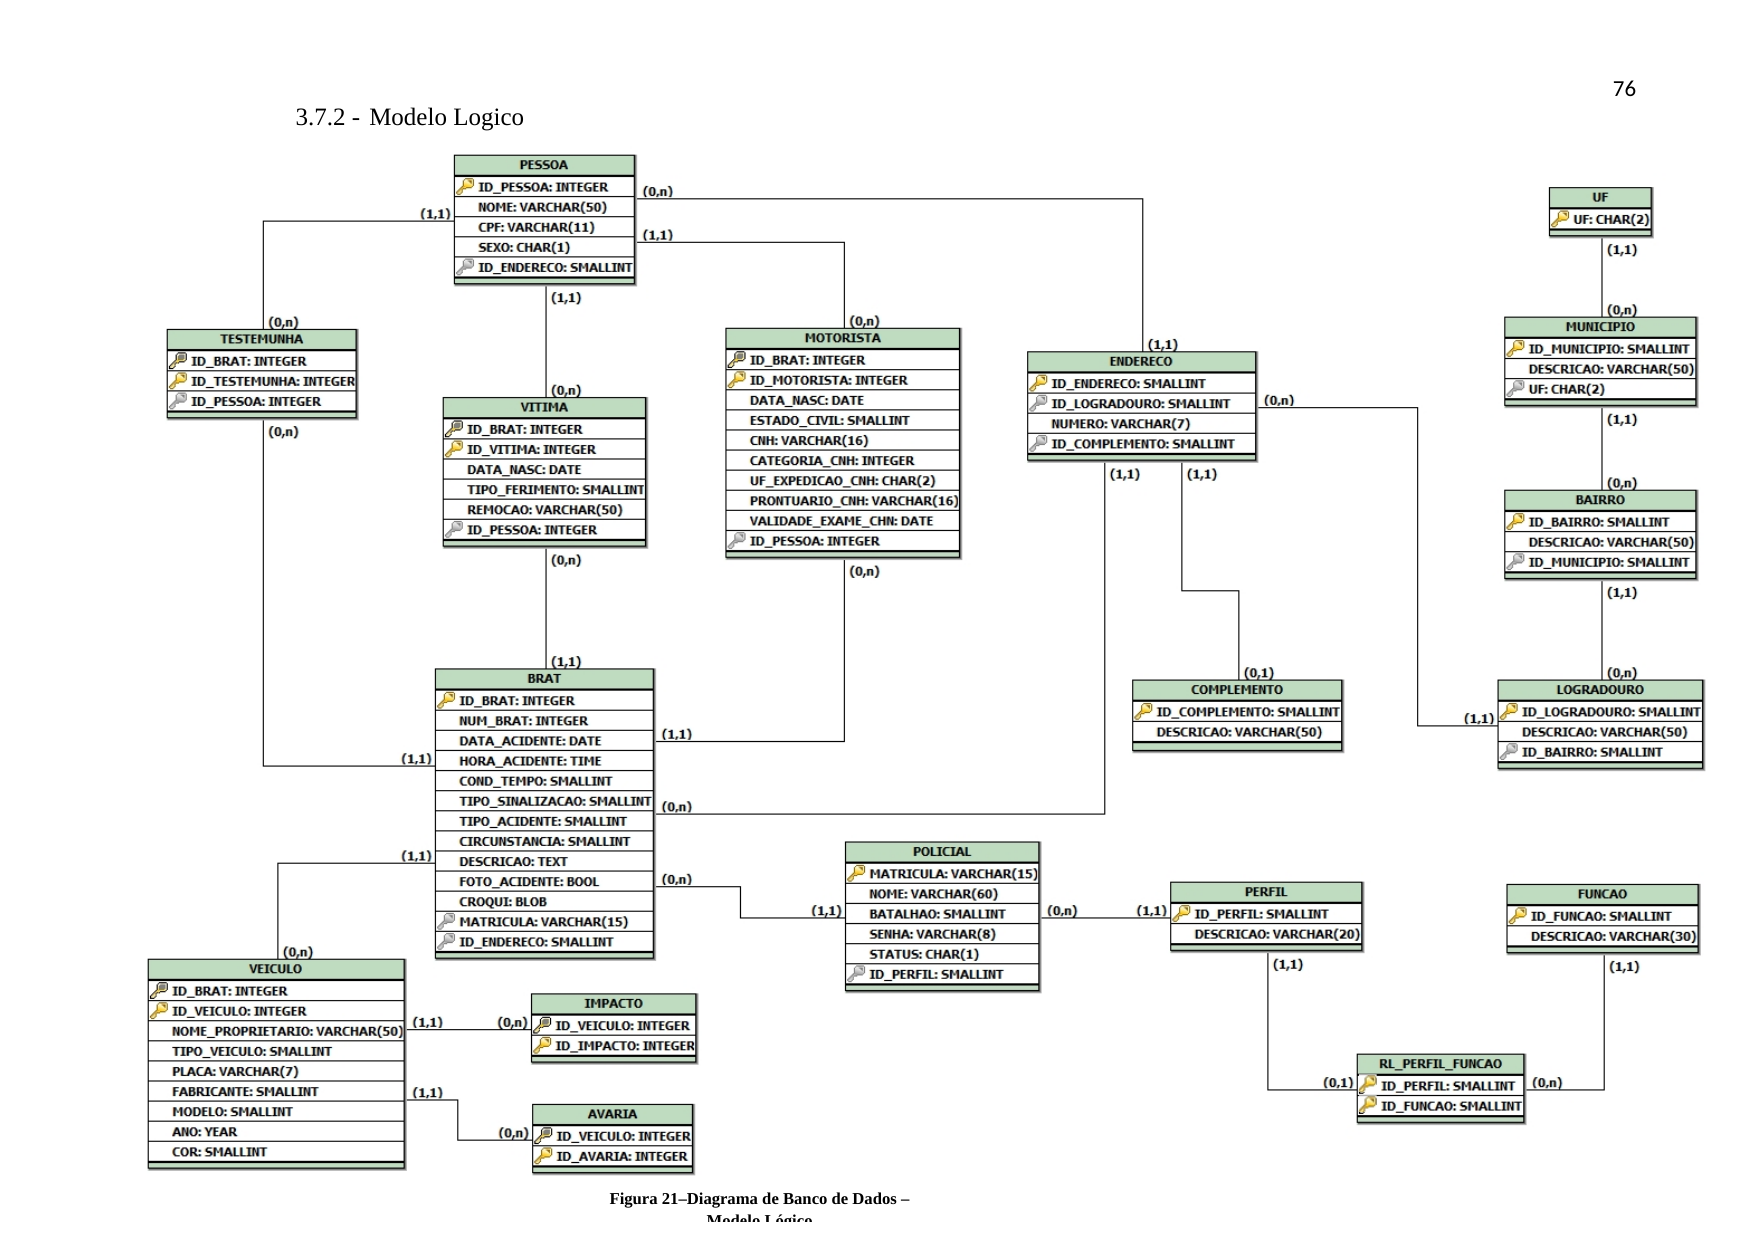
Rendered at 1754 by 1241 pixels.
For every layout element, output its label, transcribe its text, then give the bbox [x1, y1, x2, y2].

text Modelo Logico [295, 102, 1636, 131]
picture [112, 138, 1711, 1181]
